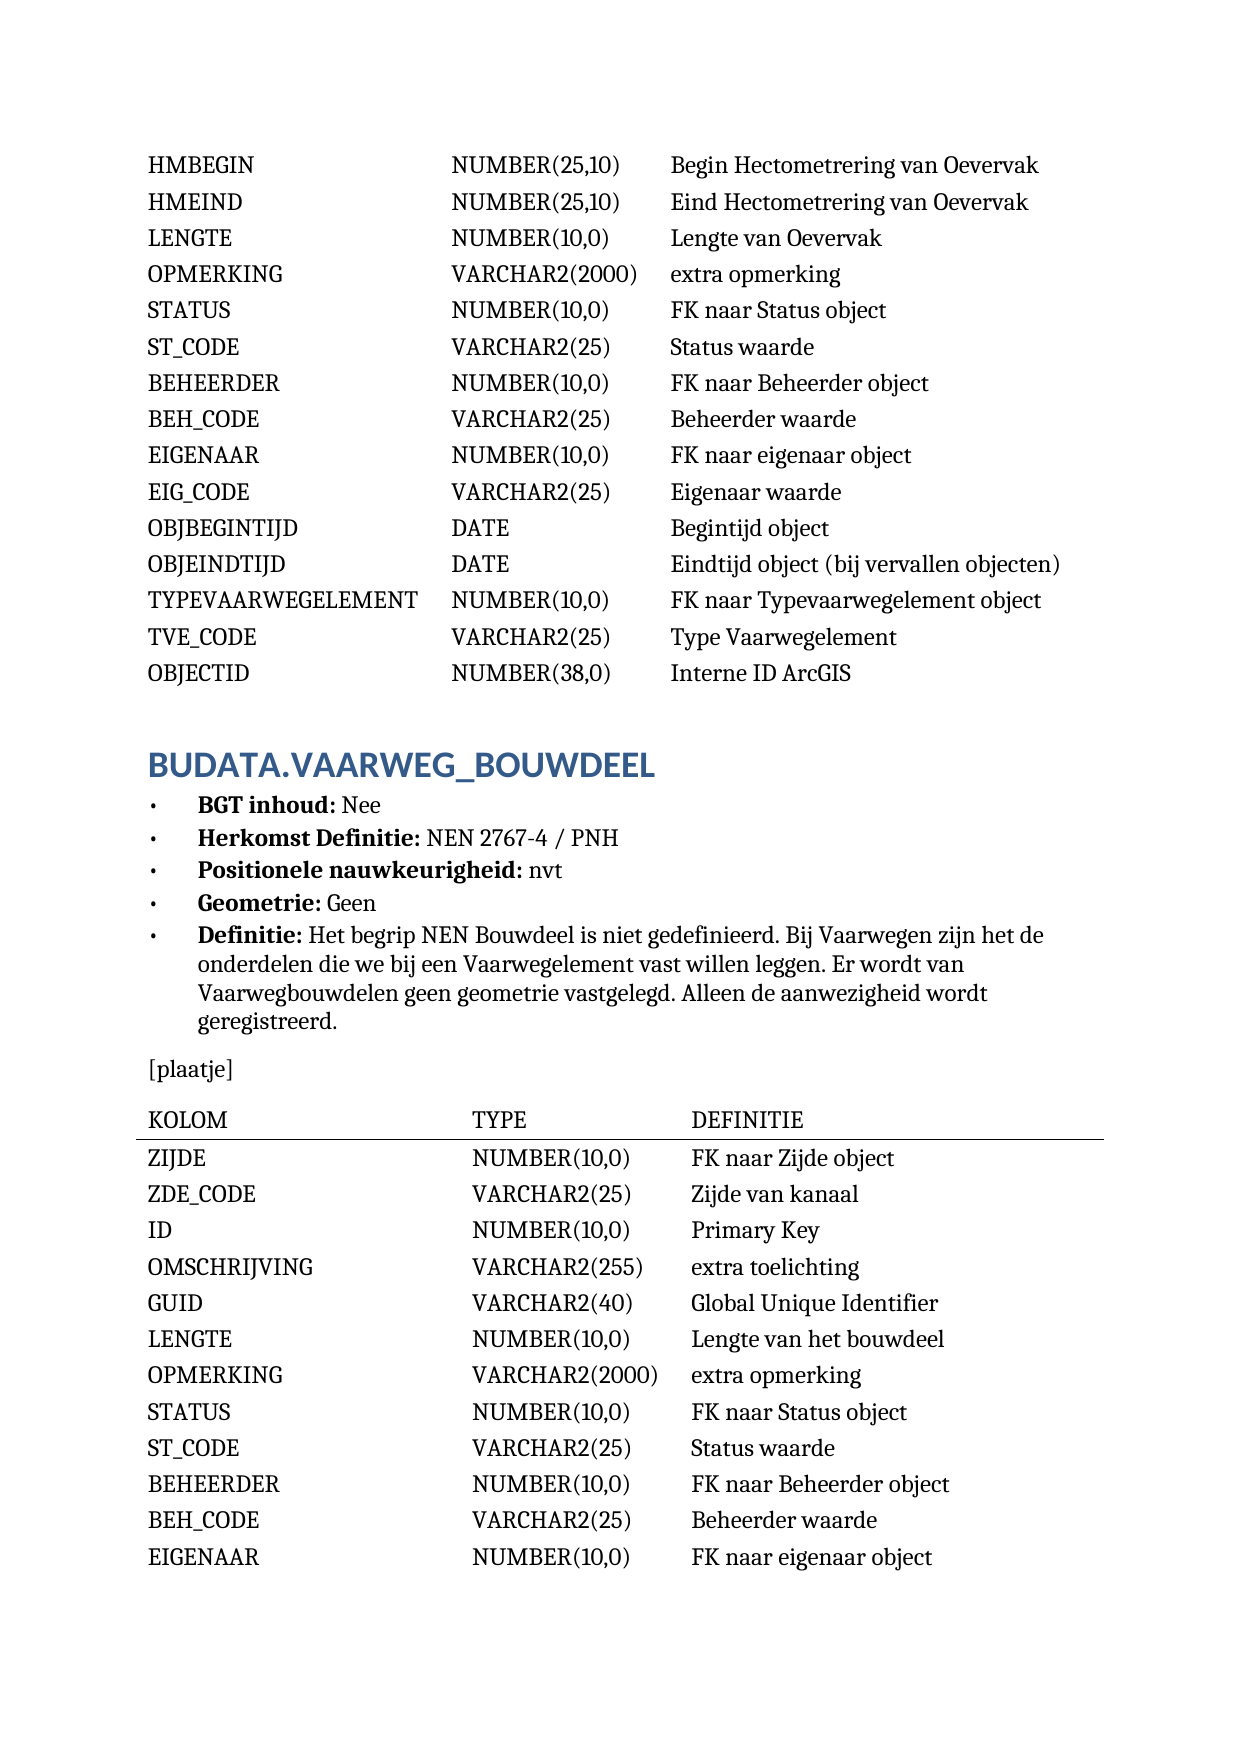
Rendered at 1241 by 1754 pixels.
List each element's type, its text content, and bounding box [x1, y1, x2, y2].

list Positionele nauwkeurigheid: nvt [148, 856, 1093, 885]
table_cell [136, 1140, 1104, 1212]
list Definitie: Het begrip NEN Bouwdeel is niet gedefinieerd. Bij Vaarwegen zijn het de onderdelen die we bij een Vaarwegelement vast willen leggen. Er wordt van Vaarwegbouwdelen geen geometrie vastgelegd. Alleen de aanwezigheid wordt geregistreerd. [148, 921, 1093, 1036]
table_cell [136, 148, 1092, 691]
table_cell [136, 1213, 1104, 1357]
list Herkomst Definitie: NEN 2767-4 / PNH [148, 823, 1093, 852]
subtitle BUDATA.VAARWEG_BOUWDEEL [148, 741, 1093, 787]
list BGT inhoud: Nee [148, 791, 1093, 820]
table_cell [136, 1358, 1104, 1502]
list Geometrie: Geen [148, 888, 1093, 917]
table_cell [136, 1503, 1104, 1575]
text [plaatje] [148, 1055, 1093, 1083]
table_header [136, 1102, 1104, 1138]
